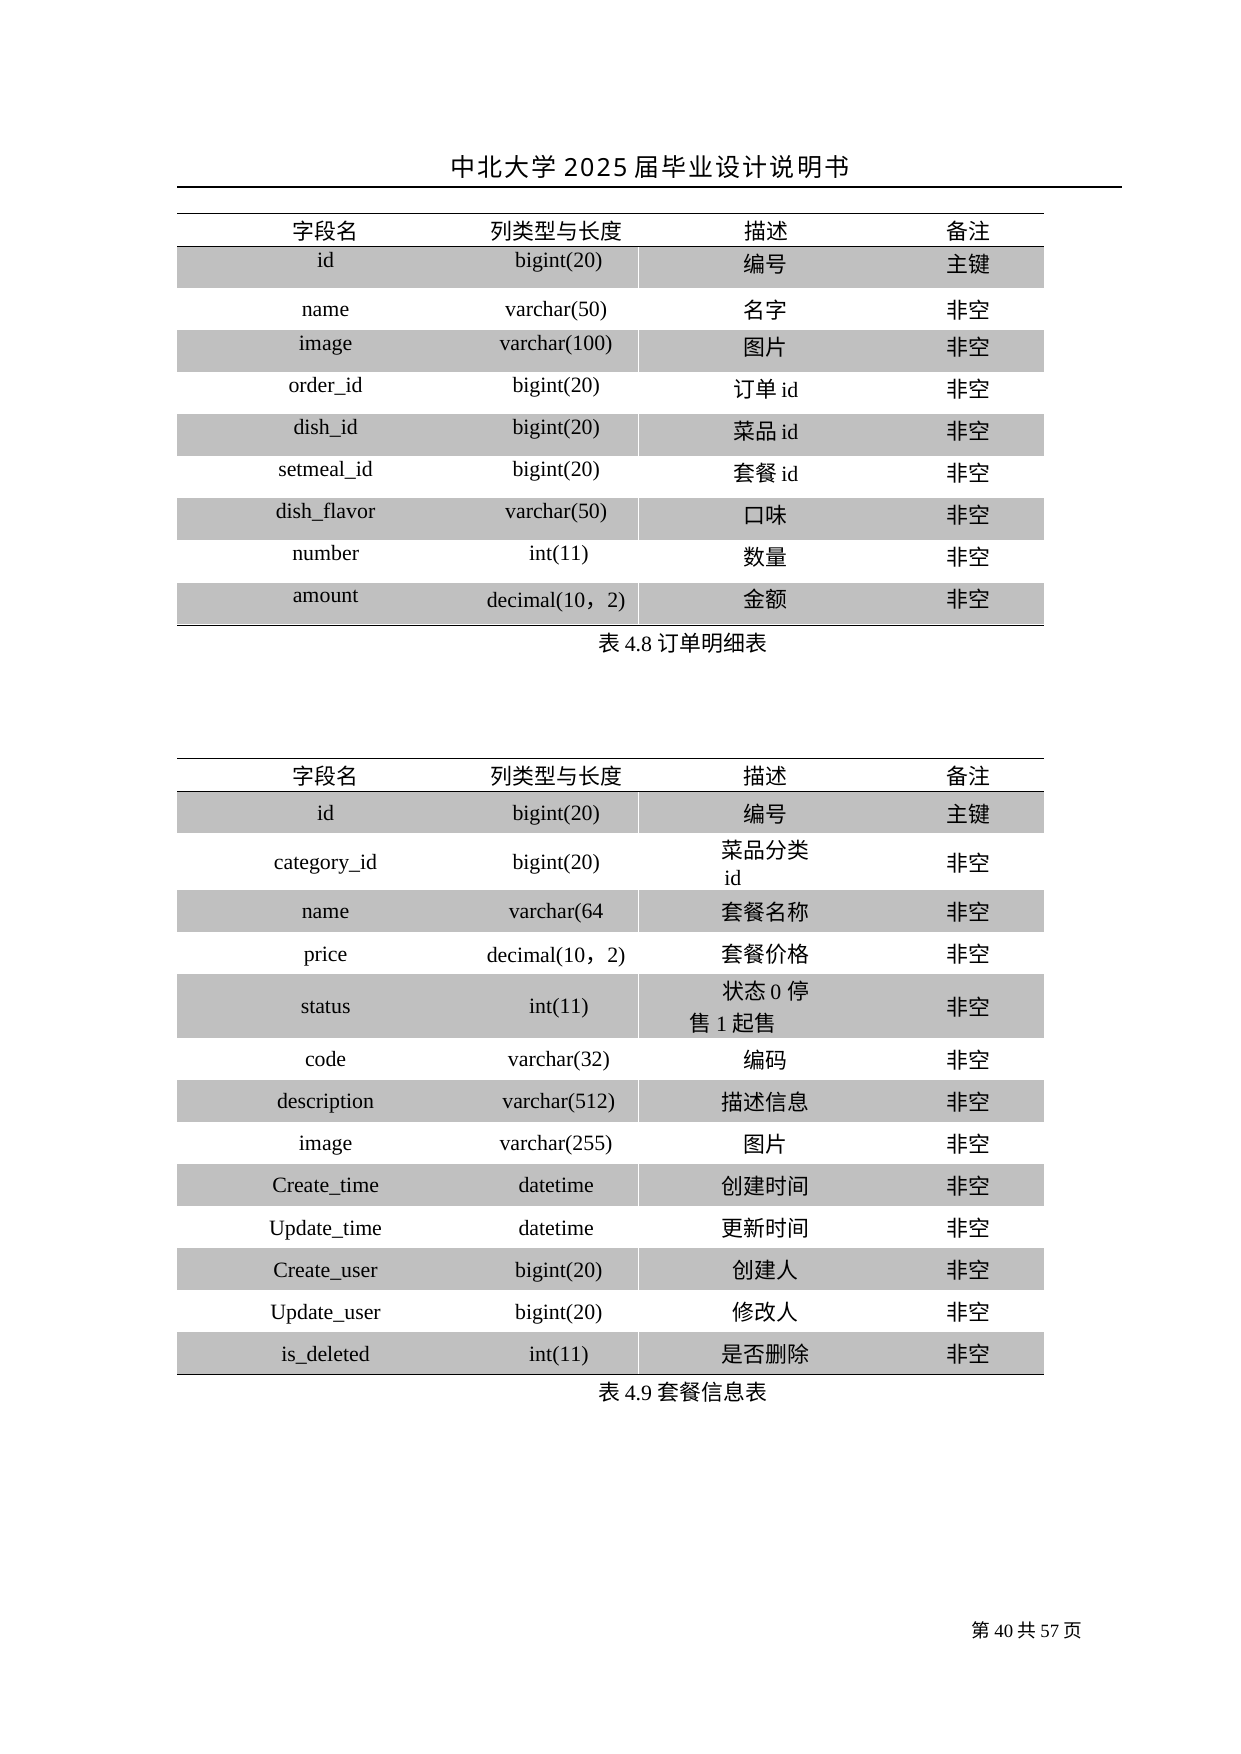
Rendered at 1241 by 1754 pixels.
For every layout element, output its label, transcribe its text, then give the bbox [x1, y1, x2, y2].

table_cell description [177, 1080, 408, 1122]
table_cell 非空 [827, 1206, 1044, 1248]
table_cell int(11) [408, 540, 638, 582]
table_cell 非空 [827, 833, 1044, 890]
table_cell name [177, 890, 408, 932]
table_cell dish_flavor [177, 498, 408, 540]
table_cell image [177, 330, 408, 372]
table_cell 编号 [639, 792, 827, 833]
table_header 备注 [827, 759, 1044, 791]
table_cell bigint(20) [408, 372, 638, 414]
table_cell 更新时间 [639, 1206, 827, 1248]
table_cell varchar(100) [408, 330, 638, 372]
table_header 字段名 [177, 759, 408, 791]
table_cell 套餐名称 [639, 890, 827, 932]
table_cell number [177, 540, 408, 582]
table_cell 非空 [827, 498, 1044, 540]
table_cell bigint(20) [408, 414, 638, 456]
table_cell 主键 [827, 792, 1044, 833]
table_cell order_id [177, 372, 408, 414]
table_cell 菜品分类id [639, 833, 827, 890]
table_cell Update_user [177, 1290, 408, 1332]
table_cell 非空 [827, 1122, 1044, 1164]
table_cell 非空 [827, 1080, 1044, 1122]
table_header 描述 [639, 214, 827, 246]
table_cell 主键 [827, 247, 1044, 288]
table_cell 非空 [827, 1332, 1044, 1374]
table_cell int(11) [408, 1332, 638, 1374]
table_cell Update_time [177, 1206, 408, 1248]
table_cell 编码 [639, 1038, 827, 1080]
table_cell setmeal_id [177, 456, 408, 498]
table_cell category_id [177, 833, 408, 890]
table_cell varchar(50) [408, 288, 638, 330]
table_cell decimal(10，2) [408, 932, 638, 974]
table_cell Create_time [177, 1164, 408, 1206]
table_cell 状态0 停售 1 起售 [639, 974, 827, 1038]
table_cell name [177, 288, 408, 330]
table_cell 非空 [827, 932, 1044, 974]
table_cell 非空 [827, 974, 1044, 1038]
table_cell 非空 [827, 288, 1044, 330]
table_cell amount [177, 583, 408, 624]
table_cell 非空 [827, 456, 1044, 498]
table_cell Create_user [177, 1248, 408, 1290]
table_cell bigint(20) [408, 1248, 638, 1290]
table_cell 金额 [639, 583, 827, 624]
table_cell bigint(20) [408, 456, 638, 498]
table_cell 套餐id [639, 456, 827, 498]
table_cell 非空 [827, 1248, 1044, 1290]
table_cell 非空 [827, 330, 1044, 372]
table_cell 订单id [639, 372, 827, 414]
table_cell 非空 [827, 1164, 1044, 1206]
table_cell status [177, 974, 408, 1038]
table_cell varchar(255) [408, 1122, 638, 1164]
table_header 列类型与长度 [408, 214, 638, 246]
table_cell is_deleted [177, 1332, 408, 1374]
table_cell 名字 [639, 288, 827, 330]
table_cell id [177, 247, 408, 288]
table_cell 是否删除 [639, 1332, 827, 1374]
table_cell 创建人 [639, 1248, 827, 1290]
table_cell 编号 [639, 247, 827, 288]
table_cell 修改人 [639, 1290, 827, 1332]
table_cell 描述信息 [639, 1080, 827, 1122]
table_cell 套餐价格 [639, 932, 827, 974]
table_cell id [177, 792, 408, 833]
table_header 字段名 [177, 214, 408, 246]
table_cell varchar(32) [408, 1038, 638, 1080]
table_cell 非空 [827, 890, 1044, 932]
table_cell varchar(64 [408, 890, 638, 932]
table_cell 非空 [827, 372, 1044, 414]
table_cell 创建时间 [639, 1164, 827, 1206]
table_cell dish_id [177, 414, 408, 456]
table_cell datetime [408, 1206, 638, 1248]
table_cell 非空 [827, 1290, 1044, 1332]
table_cell 图片 [639, 330, 827, 372]
table_cell 菜品id [639, 414, 827, 456]
table_cell 口味 [639, 498, 827, 540]
table_cell 图片 [639, 1122, 827, 1164]
table_cell price [177, 932, 408, 974]
table_cell bigint(20) [408, 1290, 638, 1332]
table_cell bigint(20) [408, 833, 638, 890]
table_cell varchar(50) [408, 498, 638, 540]
table_cell image [177, 1122, 408, 1164]
text 表4.9 套餐信息表 [177, 1375, 1122, 1407]
table_cell 非空 [827, 583, 1044, 624]
table_cell 非空 [827, 540, 1044, 582]
table_cell datetime [408, 1164, 638, 1206]
table_cell decimal(10，2) [408, 583, 638, 624]
table_cell varchar(512) [408, 1080, 638, 1122]
table_cell int(11) [408, 974, 638, 1038]
table_cell bigint(20) [408, 792, 638, 833]
table_header 备注 [827, 214, 1044, 246]
table_cell 非空 [827, 1038, 1044, 1080]
text 表4.8 订单明细表 [177, 626, 1122, 657]
table_cell bigint(20) [408, 247, 638, 288]
table_header 列类型与长度 [408, 759, 638, 791]
table_cell 非空 [827, 414, 1044, 456]
table_cell code [177, 1038, 408, 1080]
table_header 描述 [639, 759, 827, 791]
table_cell 数量 [639, 540, 827, 582]
